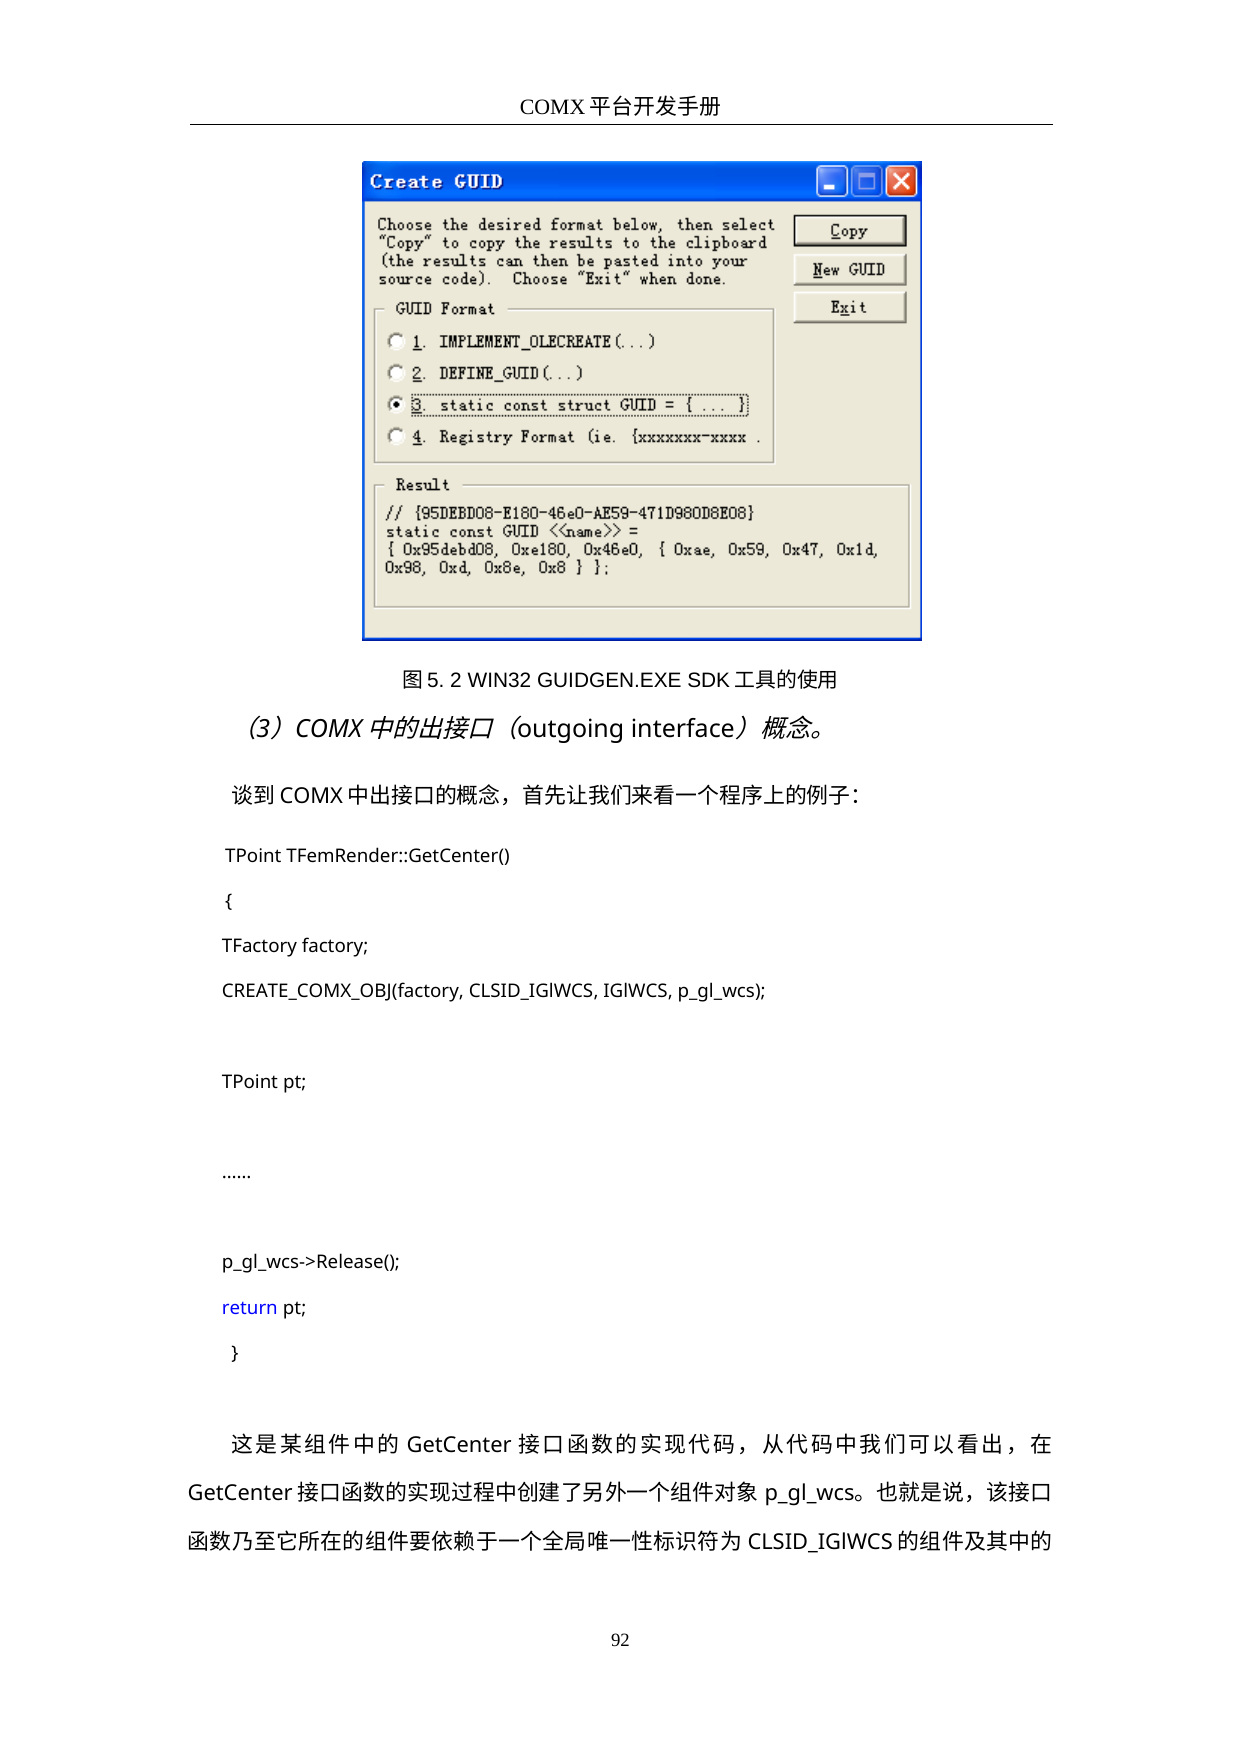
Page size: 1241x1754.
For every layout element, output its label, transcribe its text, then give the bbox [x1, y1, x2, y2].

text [187, 1426, 1053, 1556]
text TPoint TFemRender::GetCenter() [187, 838, 1053, 871]
text 图5. 2 WIN32 GUIDGEN.EXE SDK工具的使用 [187, 662, 1053, 694]
text 谈到COMX中出接口的概念，首先让我们来看一个程序上的例子： [187, 778, 1053, 810]
text TPoint pt; [187, 1064, 1053, 1097]
text …… [187, 1155, 1053, 1187]
text p_gl_wcs->Release(); [187, 1245, 1053, 1278]
text （3）COMX中的出接口（outgoing interface）概念。 [187, 694, 1053, 759]
text TFactory factory; [187, 929, 1053, 961]
text return pt; [187, 1291, 1053, 1323]
text CREATE_COMX_OBJ(factory, CLSID_IGlWCS, IGlWCS, p_gl_wcs); [187, 974, 1053, 1007]
text } [187, 1336, 1053, 1368]
picture [362, 161, 922, 641]
text { [187, 884, 1053, 916]
